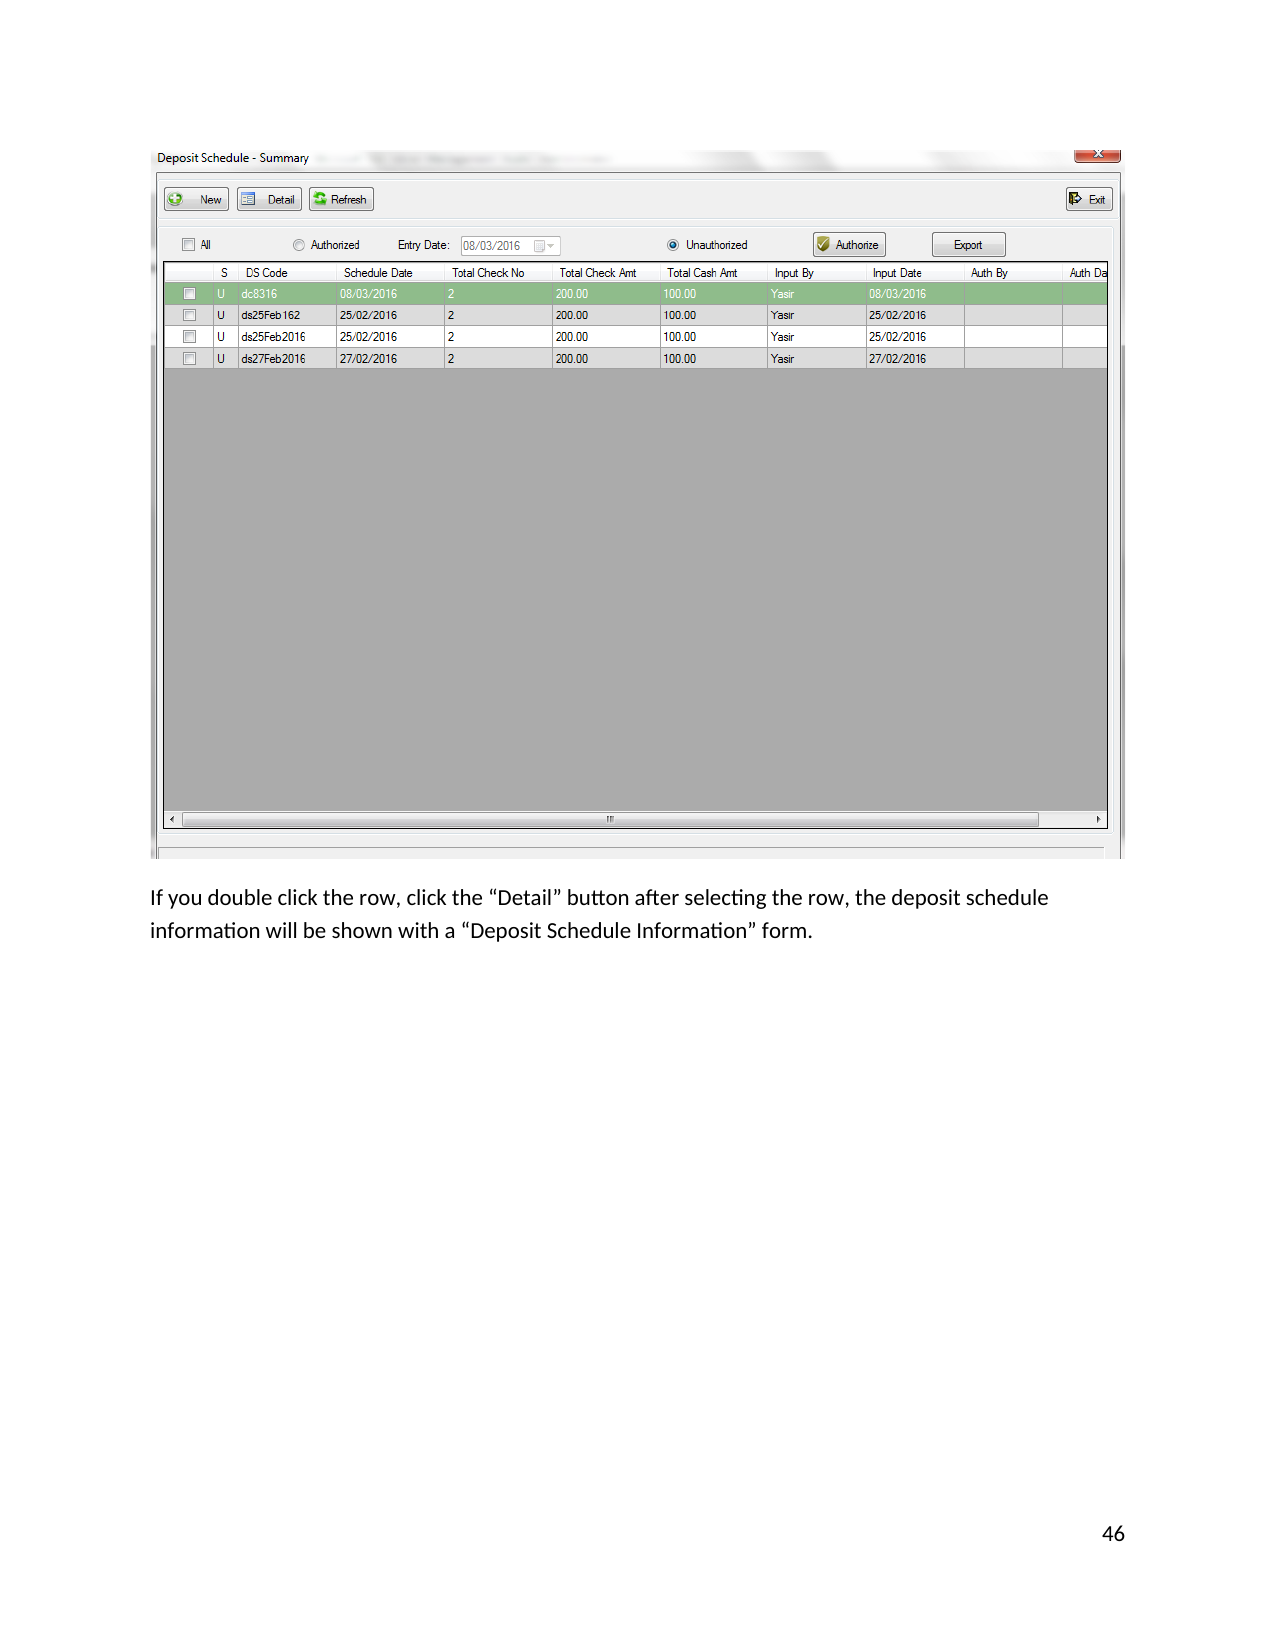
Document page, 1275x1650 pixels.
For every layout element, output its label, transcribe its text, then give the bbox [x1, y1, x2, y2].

text If you double click the row, click the “Detail” button after selecting the row, the deposit schedule information will be shown with a “Deposit Schedule Information” form. [150, 883, 1125, 944]
picture [150, 150, 1125, 859]
